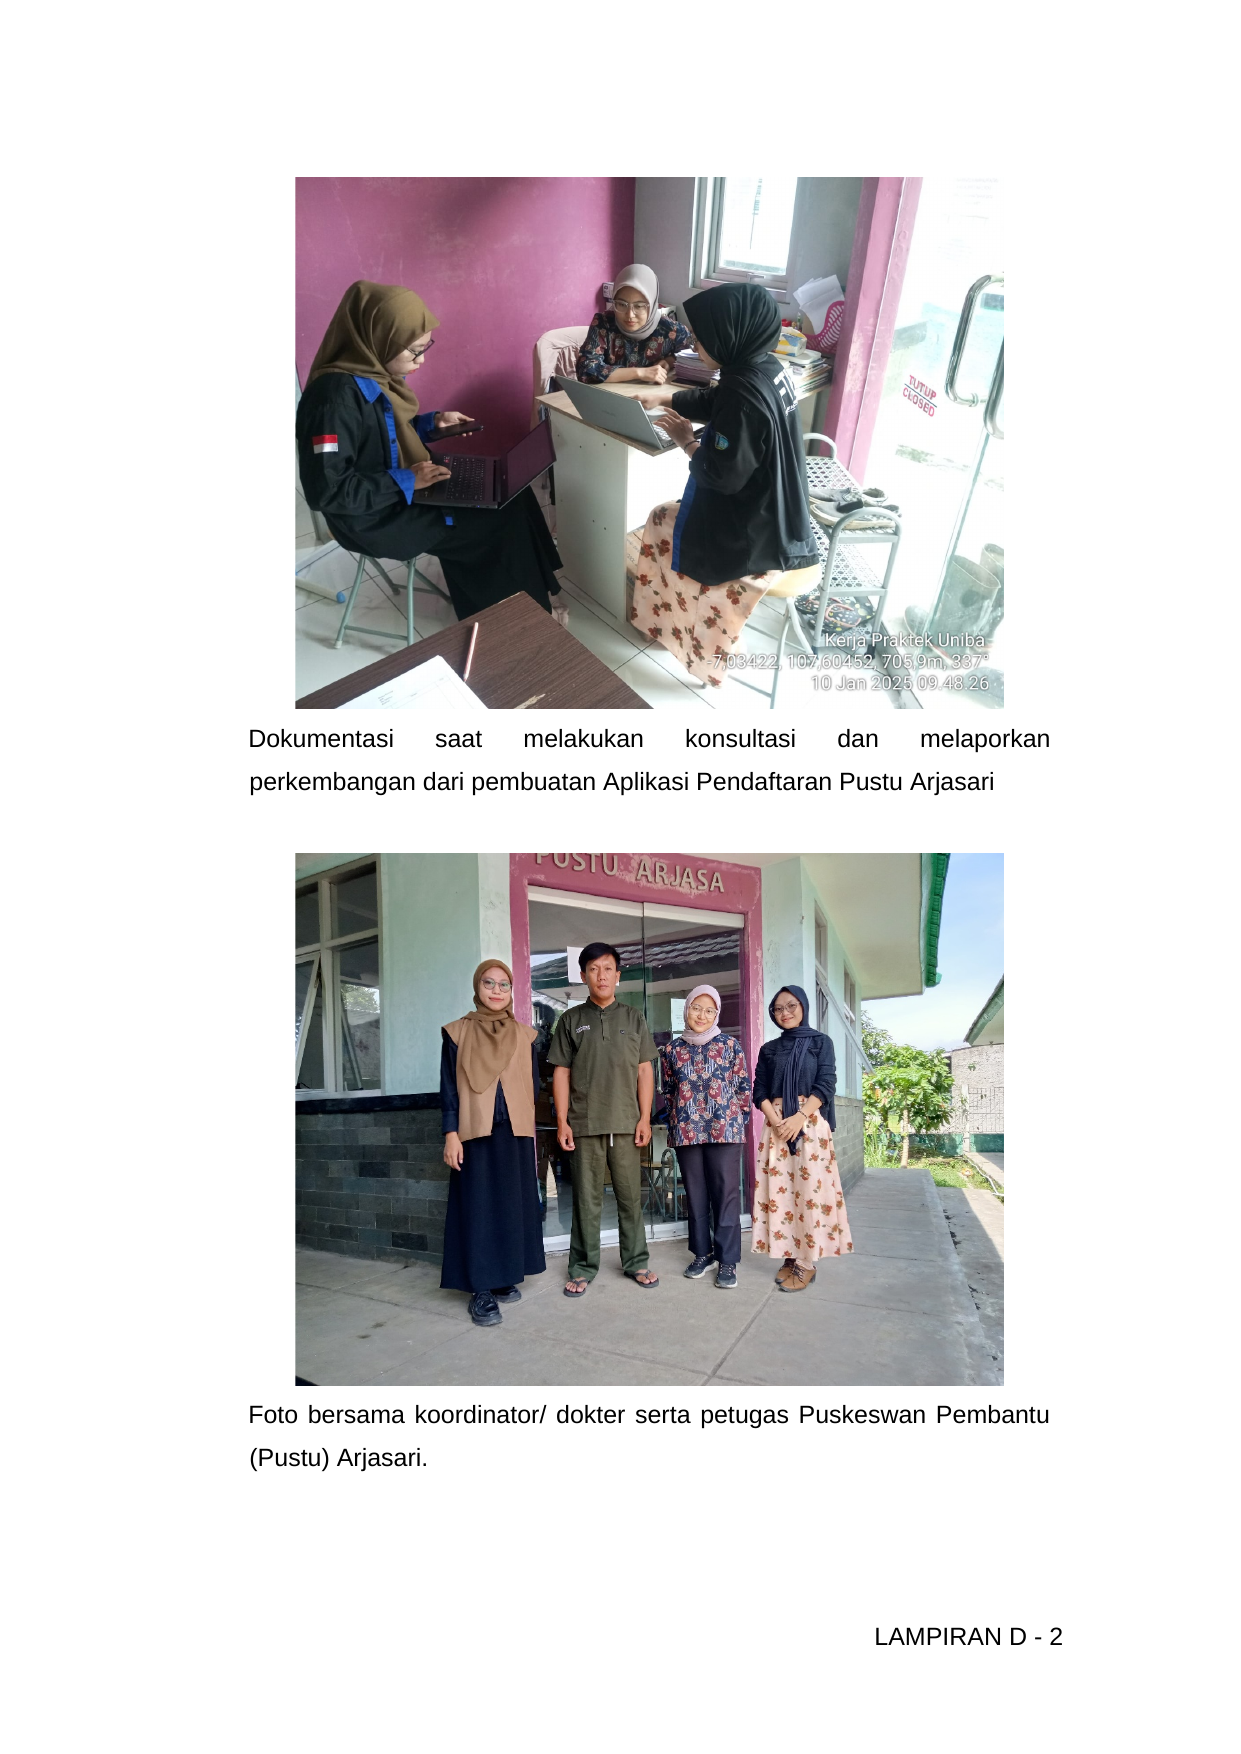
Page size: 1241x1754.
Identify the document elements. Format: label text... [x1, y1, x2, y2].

picture [295, 177, 1004, 709]
table_cell Dokumentasi saat melakukan konsultasi dan melaporkan perkembangan dari pembuatan Aplikasi Pendaftaran Pustu Arjasari [237, 177, 1062, 854]
picture [295, 853, 1004, 1386]
table_cell Foto bersama koordinator/ dokter serta petugas Puskeswan Pembantu (Pustu) Arjasari. [237, 854, 1062, 1487]
